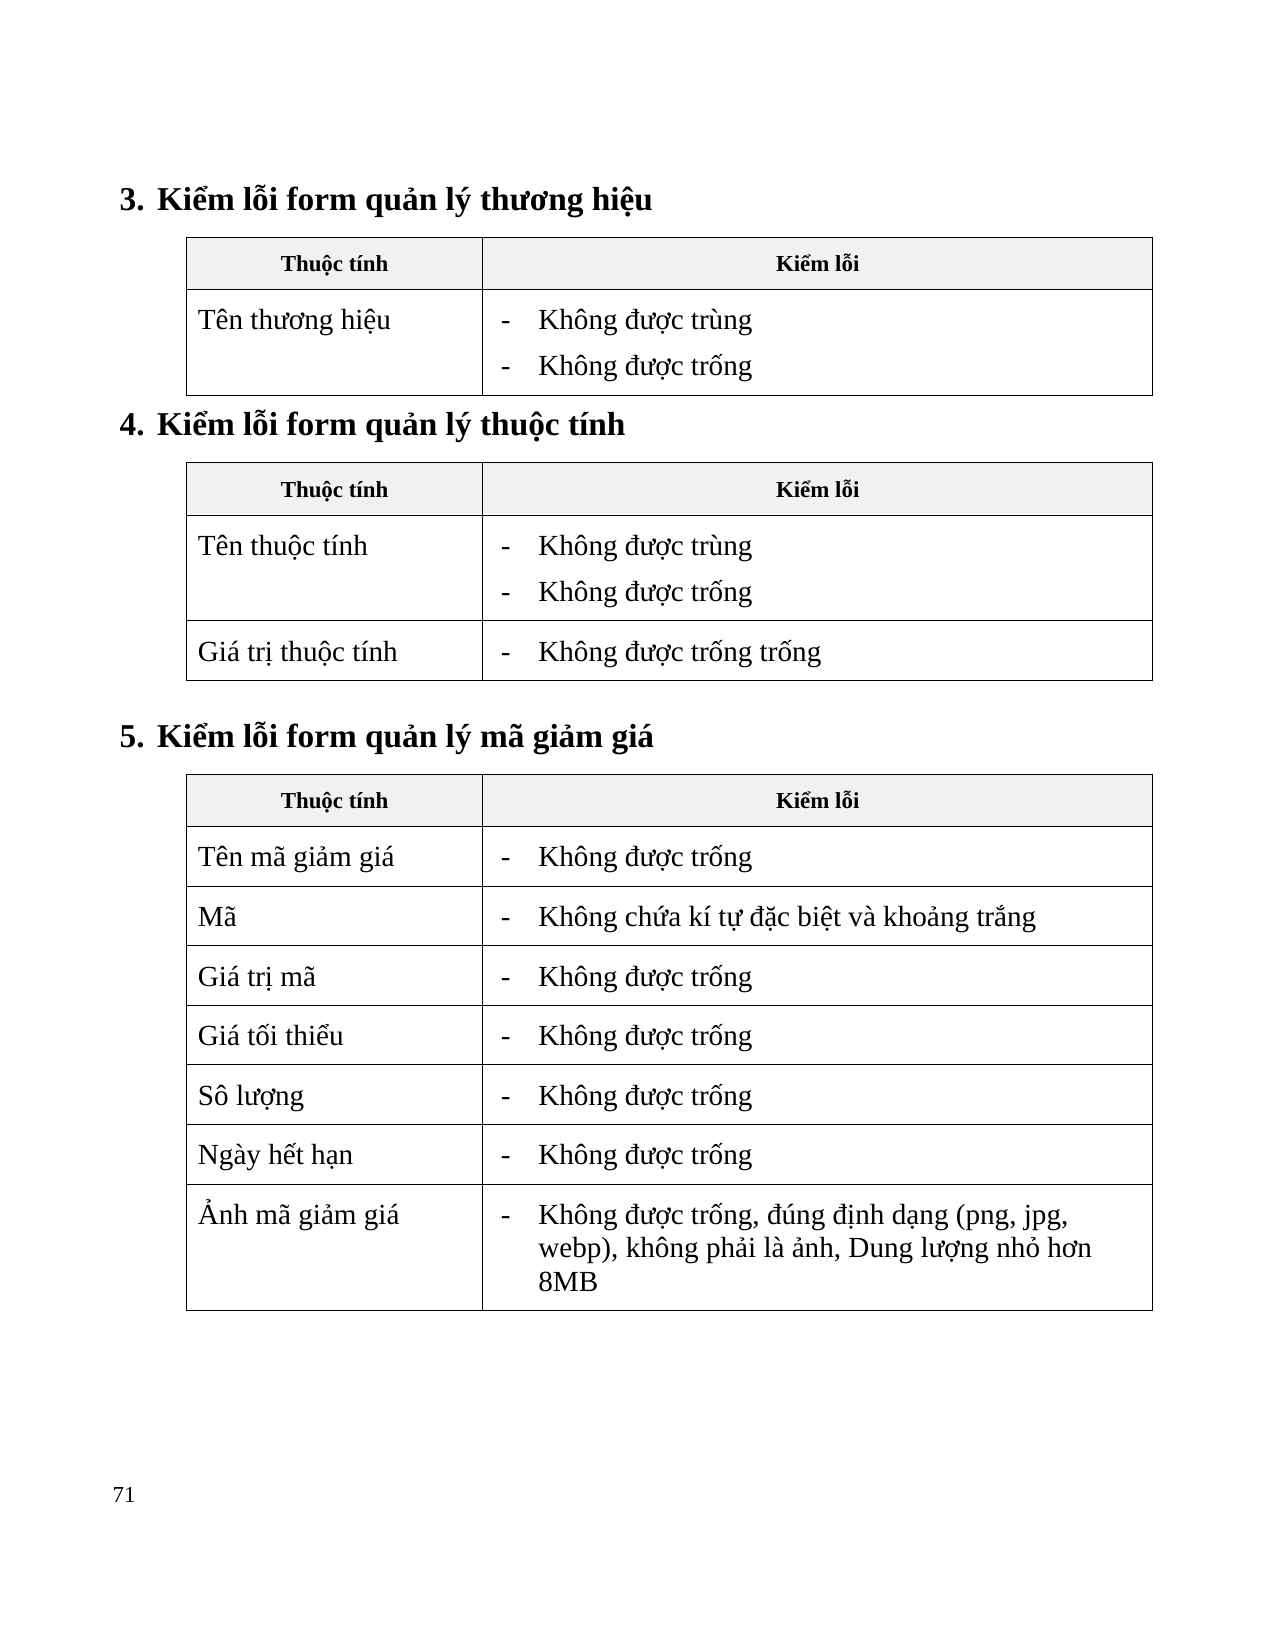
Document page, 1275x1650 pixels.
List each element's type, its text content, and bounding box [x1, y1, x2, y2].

table_header Kiểm lỗi [483, 238, 1152, 289]
subtitle Kiểm lỗi form quản lý thương hiệu [119, 179, 1198, 217]
table_header Kiểm lỗi [483, 775, 1152, 826]
subtitle Kiểm lỗi form quản lý thuộc tính [119, 404, 1198, 443]
table_cell Tên thuộc tính [187, 516, 482, 620]
table_cell Tên mã giảm giá [187, 827, 482, 886]
table_cell Giá trị thuộc tính [187, 621, 482, 680]
table_cell Không được trùng Không được trống [483, 290, 1152, 394]
table_cell Không được trống trống [483, 621, 1152, 680]
table_header Kiểm lỗi [483, 463, 1152, 514]
table_cell Sô lượng [187, 1065, 482, 1124]
table_cell Ảnh mã giảm giá [187, 1185, 482, 1310]
table_cell Không được trống [483, 827, 1152, 886]
table_cell Không được trống [483, 1125, 1152, 1183]
table_cell Giá tối thiểu [187, 1006, 482, 1064]
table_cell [483, 1185, 1152, 1310]
table_cell Tên thương hiệu [187, 290, 482, 394]
table_cell Mã [187, 887, 482, 945]
table_header Thuộc tính [187, 775, 482, 826]
table_header Thuộc tính [187, 238, 482, 289]
table_cell Không được trống [483, 946, 1152, 1005]
table_cell Giá trị mã [187, 946, 482, 1005]
subtitle Kiểm lỗi form quản lý mã giảm giá [119, 716, 1198, 754]
table_cell Không chứa kí tự đặc biệt và khoảng trắng [483, 887, 1152, 945]
table_cell Không được trống [483, 1065, 1152, 1124]
table_cell Không được trùng Không được trống [483, 516, 1152, 620]
table_cell Ngày hết hạn [187, 1125, 482, 1183]
table_header Thuộc tính [187, 463, 482, 514]
table_cell Không được trống [483, 1006, 1152, 1064]
